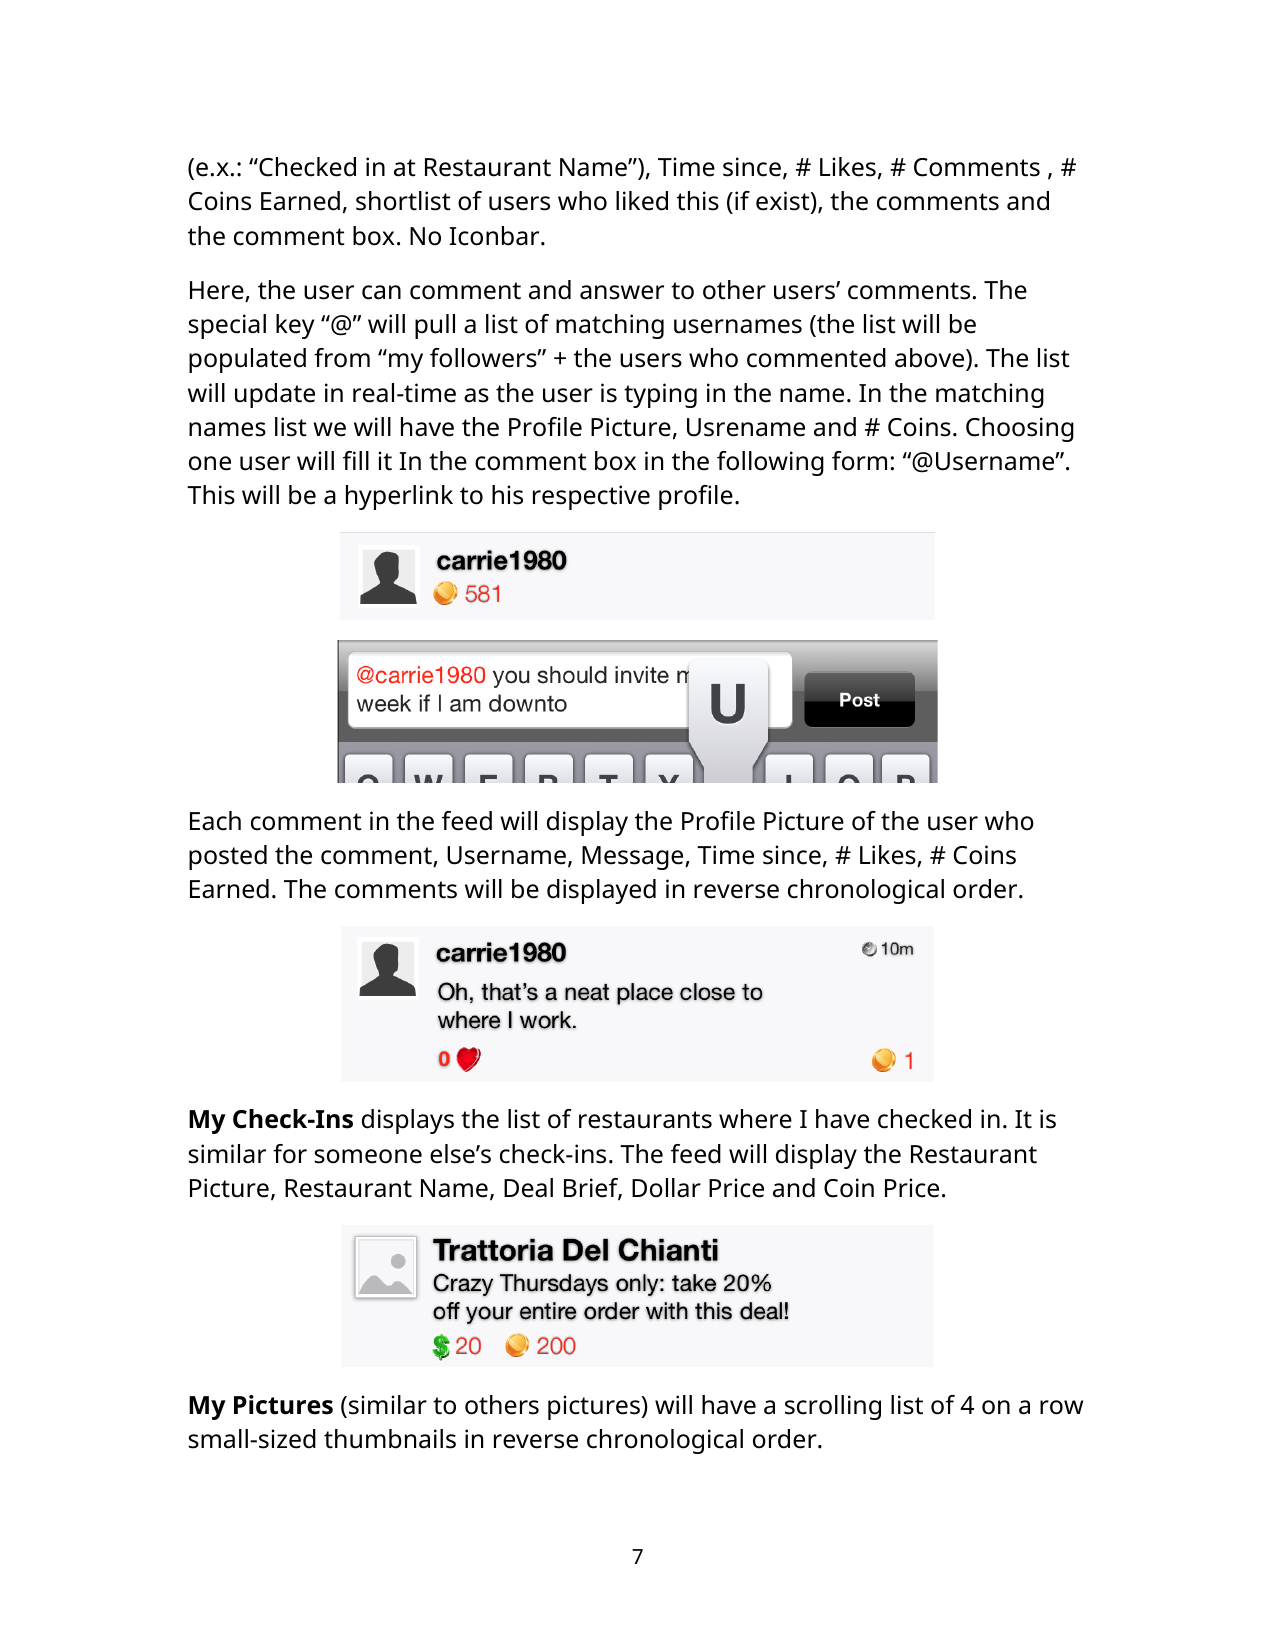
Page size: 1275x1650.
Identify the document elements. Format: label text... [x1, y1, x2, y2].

text Here, the user can comment and answer to other users’ comments. The special key “@” will pull a list of matching usernames (the list will be populated from “my followers” + the users who commented above). The list will update in real-time as the user is typing in the name. In the matching names list we will have the Profile Picture, Usrename and # Coins. Choosing one user will fill it In the comment box in the following form: “@Username”. This will be a hyperlink to his respective profile. [187, 273, 1087, 511]
text My Check-Ins displays the list of restaurants where I have checked in. It is similar for someone else’s check-ins. The feed will display the Restaurant Picture, Restaurant Name, Deal Brief, Dollar Price and Coin Price. [187, 1102, 1087, 1204]
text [187, 150, 1087, 252]
picture [341, 1225, 934, 1367]
picture [337, 640, 938, 783]
text My Pictures (similar to others pictures) will have a scrolling list of 4 on a row small-sized thumbnails in reverse chronological order. [187, 1388, 1087, 1456]
text Each comment in the feed will display the Profile Picture of the user who posted the comment, Username, Message, Time since, # Likes, # Coins Earned. The comments will be displayed in reverse chronological order. [187, 803, 1087, 906]
picture [341, 926, 934, 1082]
picture [340, 532, 935, 620]
